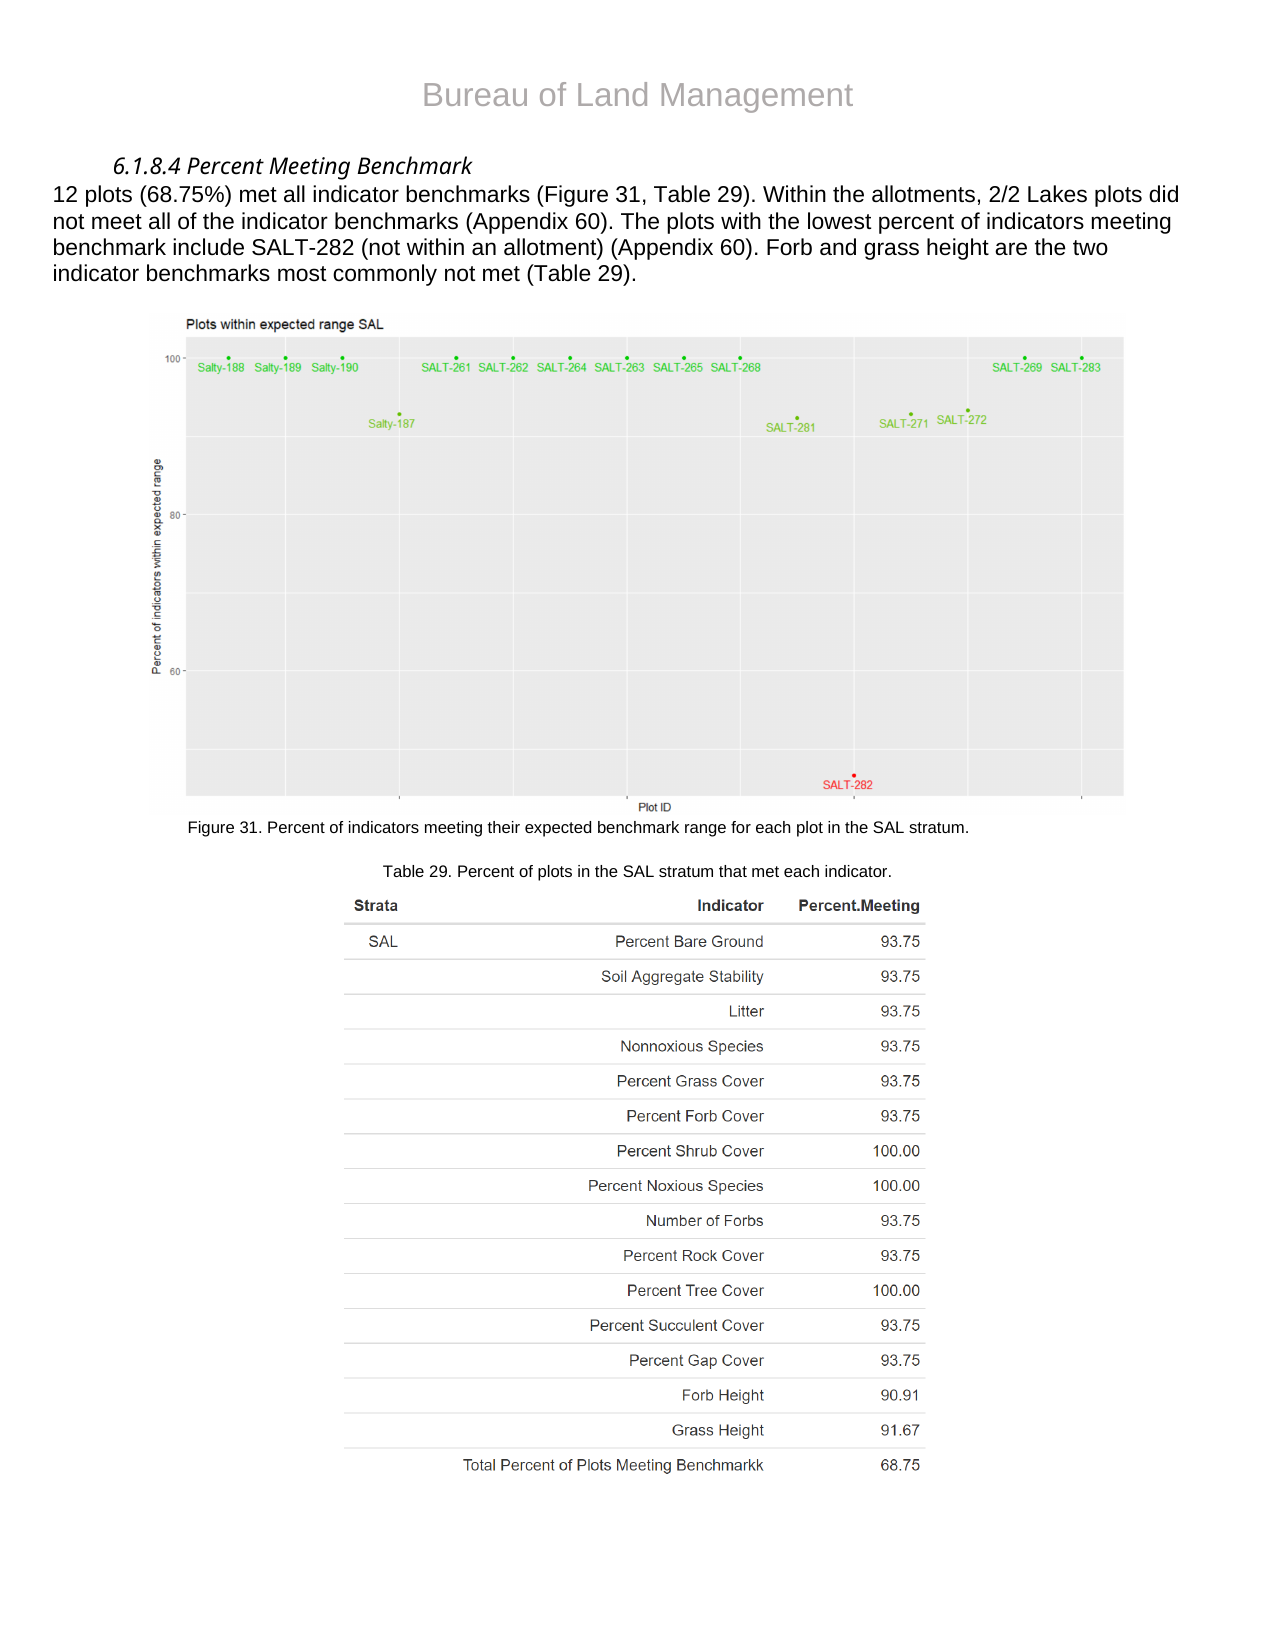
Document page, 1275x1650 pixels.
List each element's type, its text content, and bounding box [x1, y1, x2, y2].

text 12 plots (68.75%) met all indicator benchmarks (Figure 31, Table 29). Within the allotments, 2/2 Lakes plots did not meet all of the indicator benchmarks (Appendix 60). The plots with the lowest percent of indicators meeting benchmark include SALT-282 (not within an allotment) (Appendix 60). Forb and grass height are the two indicator benchmarks most commonly not met (Table 29). [52, 181, 1191, 287]
picture [344, 883, 931, 1491]
subtitle Table 29. Percent of plots in the SAL stratum that met each indicator. [112, 861, 1162, 881]
subtitle 6.1.8.4 Percent Meeting Benchmark [112, 150, 1162, 181]
text Figure 31. Percent of indicators meeting their expected benchmark range for each plot in the SAL stratum. [112, 817, 1162, 837]
picture [148, 313, 1127, 815]
